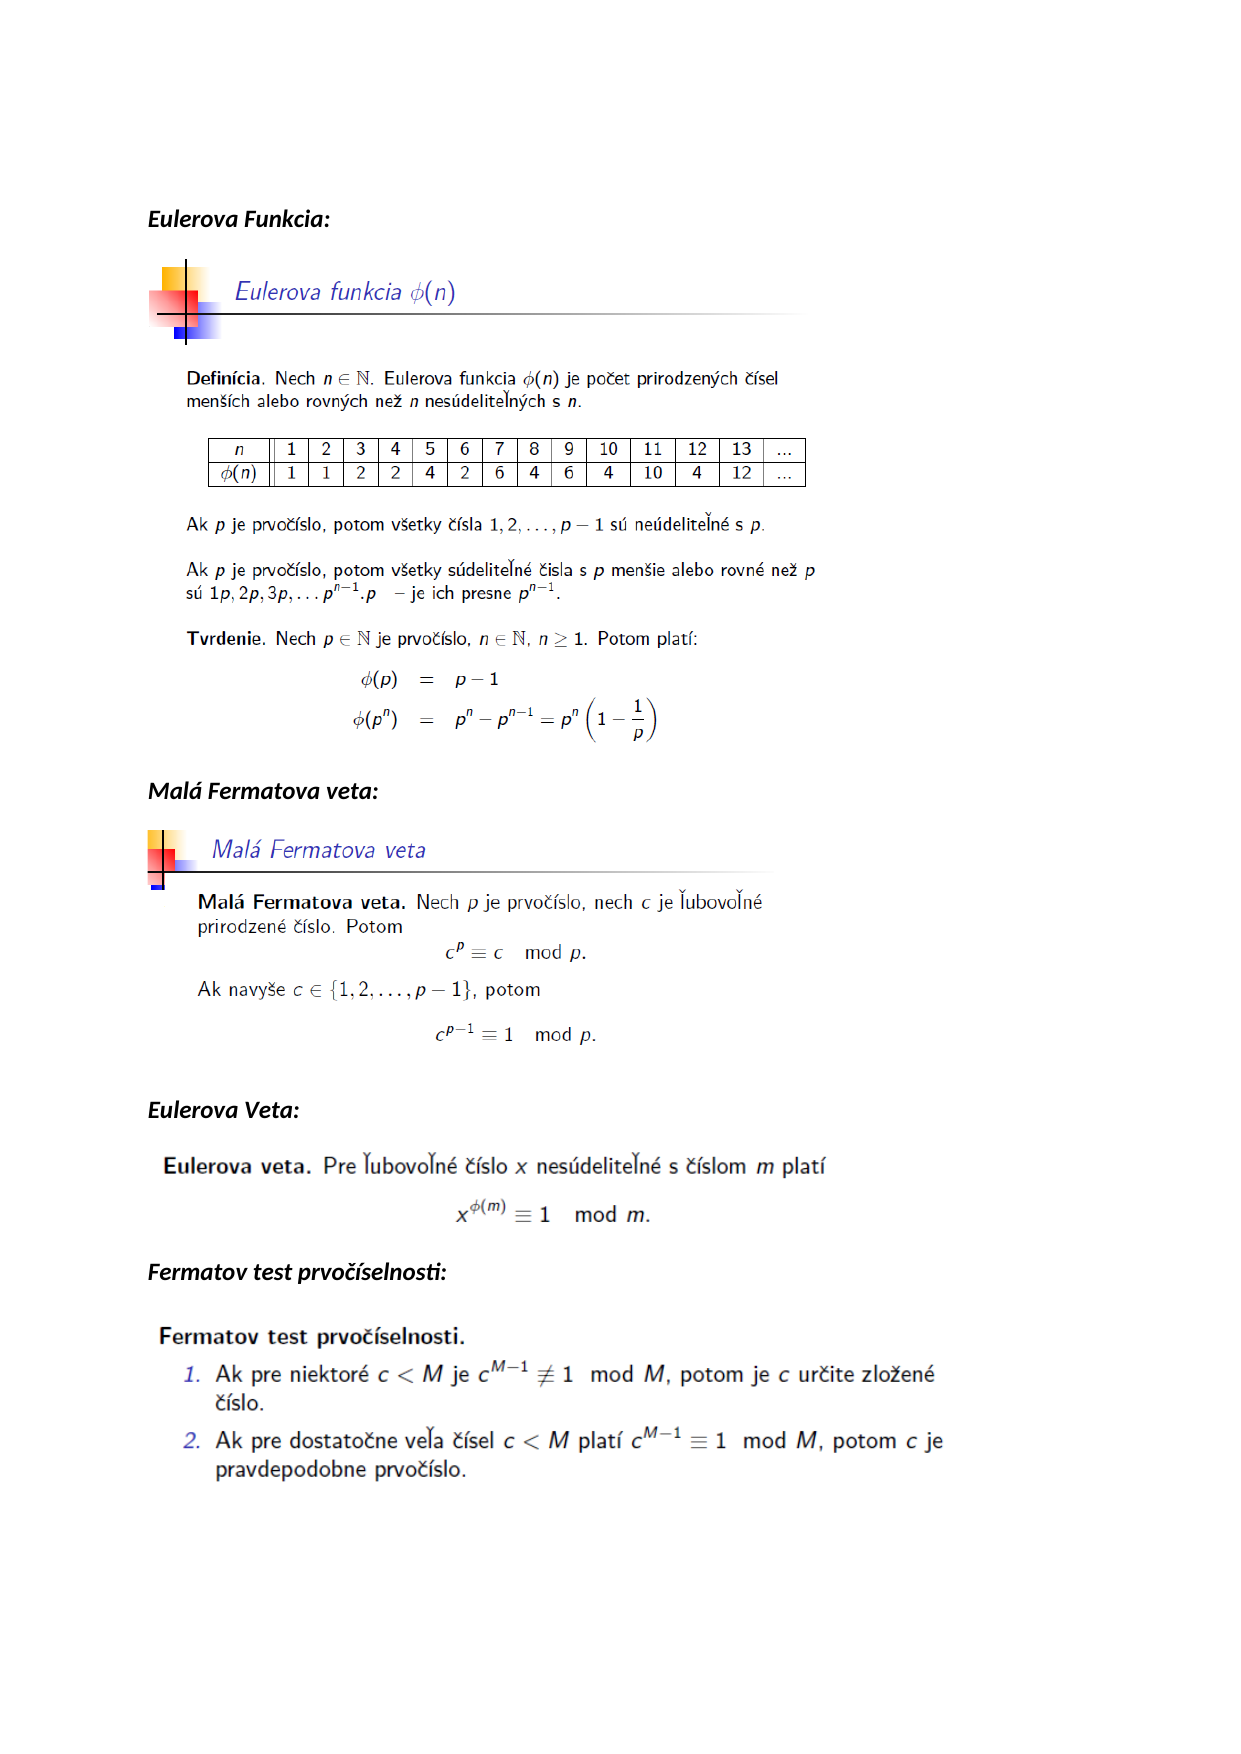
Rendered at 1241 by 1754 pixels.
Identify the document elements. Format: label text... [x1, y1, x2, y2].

text Eulerova Funkcia: [148, 203, 1093, 234]
picture [147, 830, 775, 1069]
picture [147, 1311, 957, 1486]
text Malá Fermatova veta: [148, 775, 1093, 805]
text Eulerova Veta: [148, 1094, 1093, 1124]
text Fermatov test prvočíselnosti: [148, 1256, 1093, 1286]
picture [147, 259, 817, 750]
picture [147, 1149, 865, 1231]
